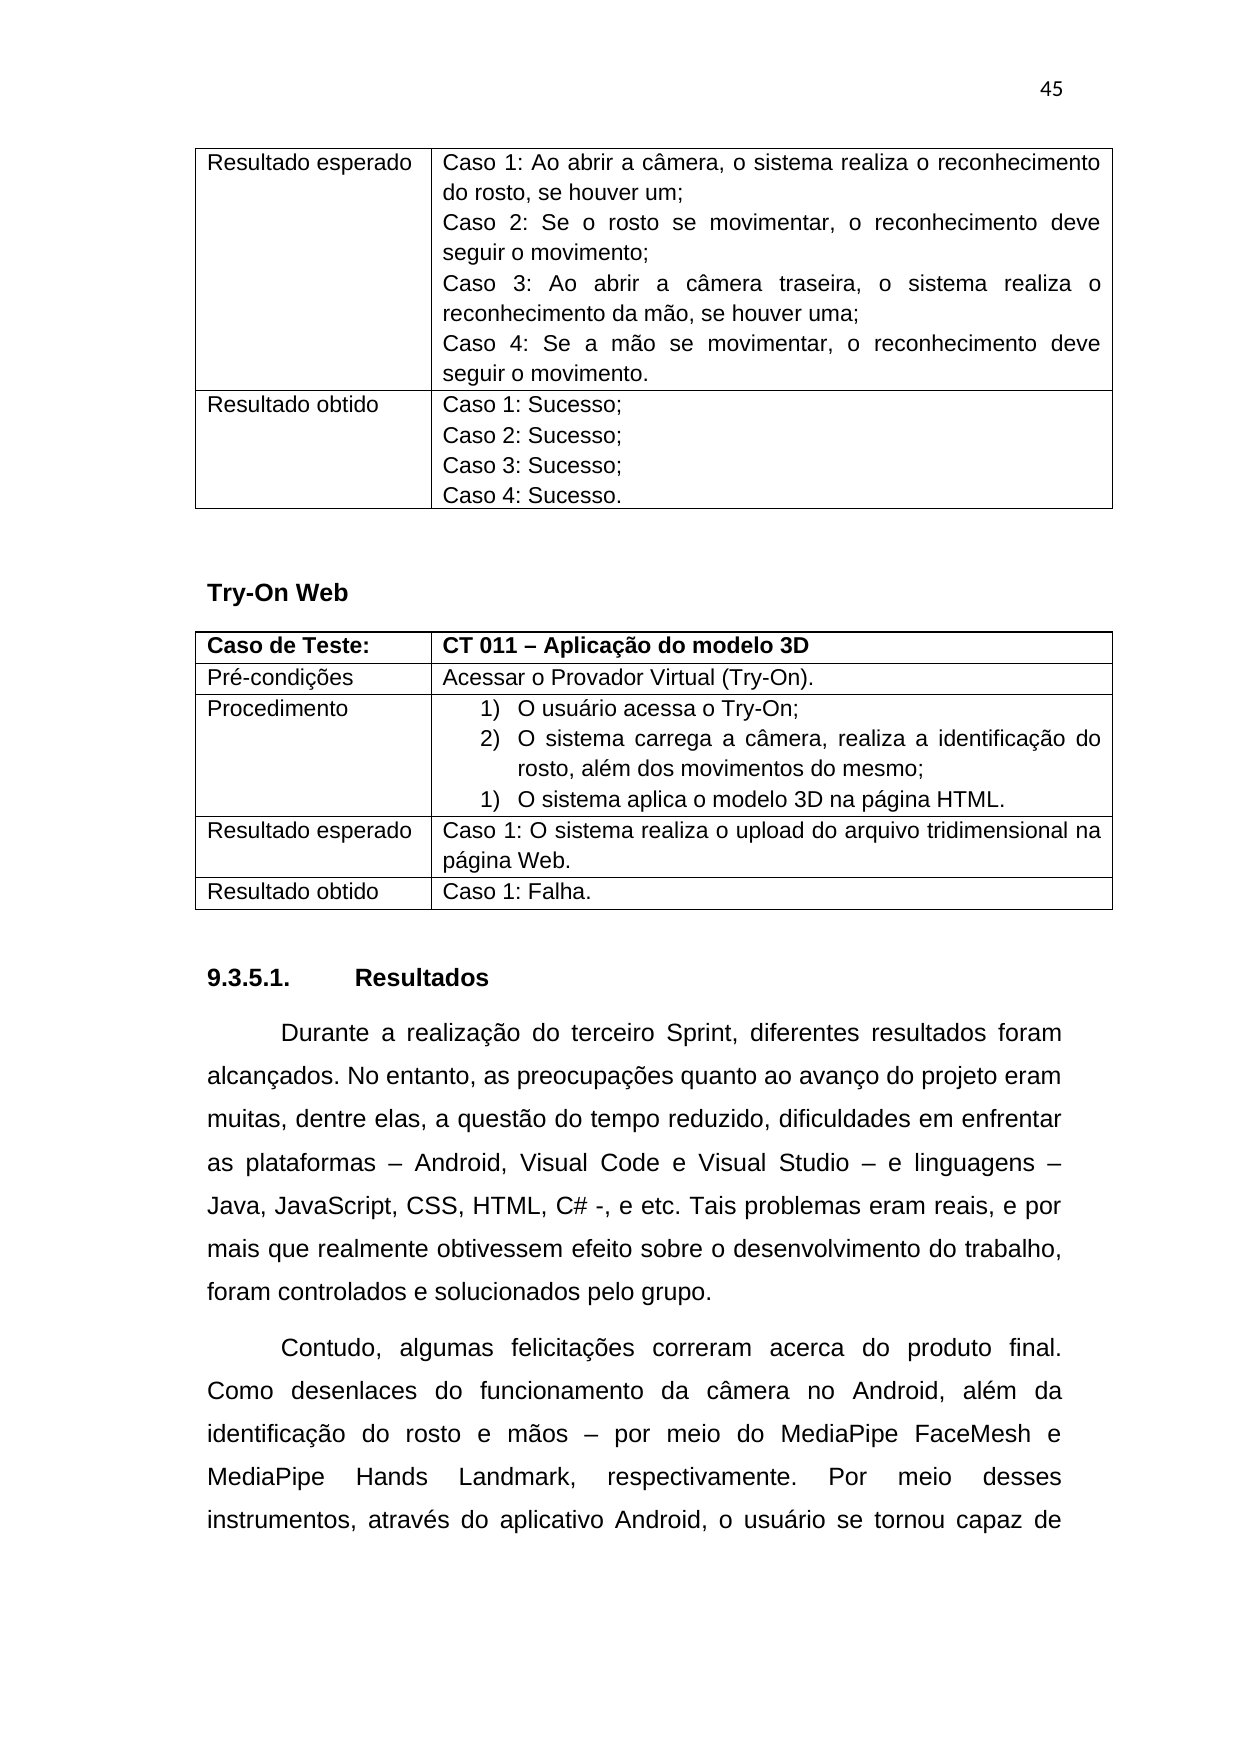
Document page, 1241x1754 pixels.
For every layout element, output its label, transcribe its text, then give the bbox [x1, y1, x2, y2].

table_cell Caso 1: Ao abrir a câmera, o sistema realiza o reconhecimento do rosto, se houver um; Caso 2: Se o rosto se movimentar, o reconhecimento deve seguir o movimento; Caso 3: Ao abrir a câmera traseira, o sistema realiza o reconhecimento da mão, se houver uma; Caso 4: Se a mão se movimentar, o reconhecimento deve seguir o movimento. [432, 149, 1112, 390]
table_cell Resultado obtido [196, 391, 431, 508]
table_cell Resultado esperado [196, 817, 431, 877]
table_cell Acessar o Provador Virtual (Try-On). [432, 664, 1112, 694]
table_cell Resultado esperado [196, 149, 431, 390]
table_cell Pré-condições [196, 664, 431, 694]
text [207, 1332, 1063, 1534]
subtitle Durante a realização do terceiro Sprint, diferentes resultados foram alcançados. No entanto, as preocupações quanto ao avanço do projeto eram muitas, dentre elas, a questão do tempo reduzido, dificuldades em enfrentar as plataformas – Android, Visual Code e Visual Studio – e linguagens – Java, JavaScript, CSS, HTML, C# -, e etc. Tais problemas eram reais, e por mais que realmente obtivessem efeito sobre o desenvolvimento do trabalho, foram controlados e solucionados pelo grupo. [207, 1018, 1063, 1306]
text Try-On Web [207, 577, 1063, 606]
table_header CT 011 – Aplicação do modelo 3D [432, 633, 1112, 663]
table_cell O usuário acessa o Try-On; O sistema carrega a câmera, realiza a identificação do rosto, além dos movimentos do mesmo; O sistema aplica o modelo 3D na página HTML. [432, 695, 1112, 816]
subtitle Resultados [207, 962, 1063, 991]
table_header Caso de Teste: [196, 633, 431, 663]
table_cell Caso 1: O sistema realiza o upload do arquivo tridimensional na página Web. [432, 817, 1112, 877]
table_cell Resultado obtido [196, 878, 431, 908]
table_cell Caso 1: Falha. [432, 878, 1112, 908]
table_cell Procedimento [196, 695, 431, 816]
table_cell Caso 1: Sucesso; Caso 2: Sucesso; Caso 3: Sucesso; Caso 4: Sucesso. [432, 391, 1112, 508]
